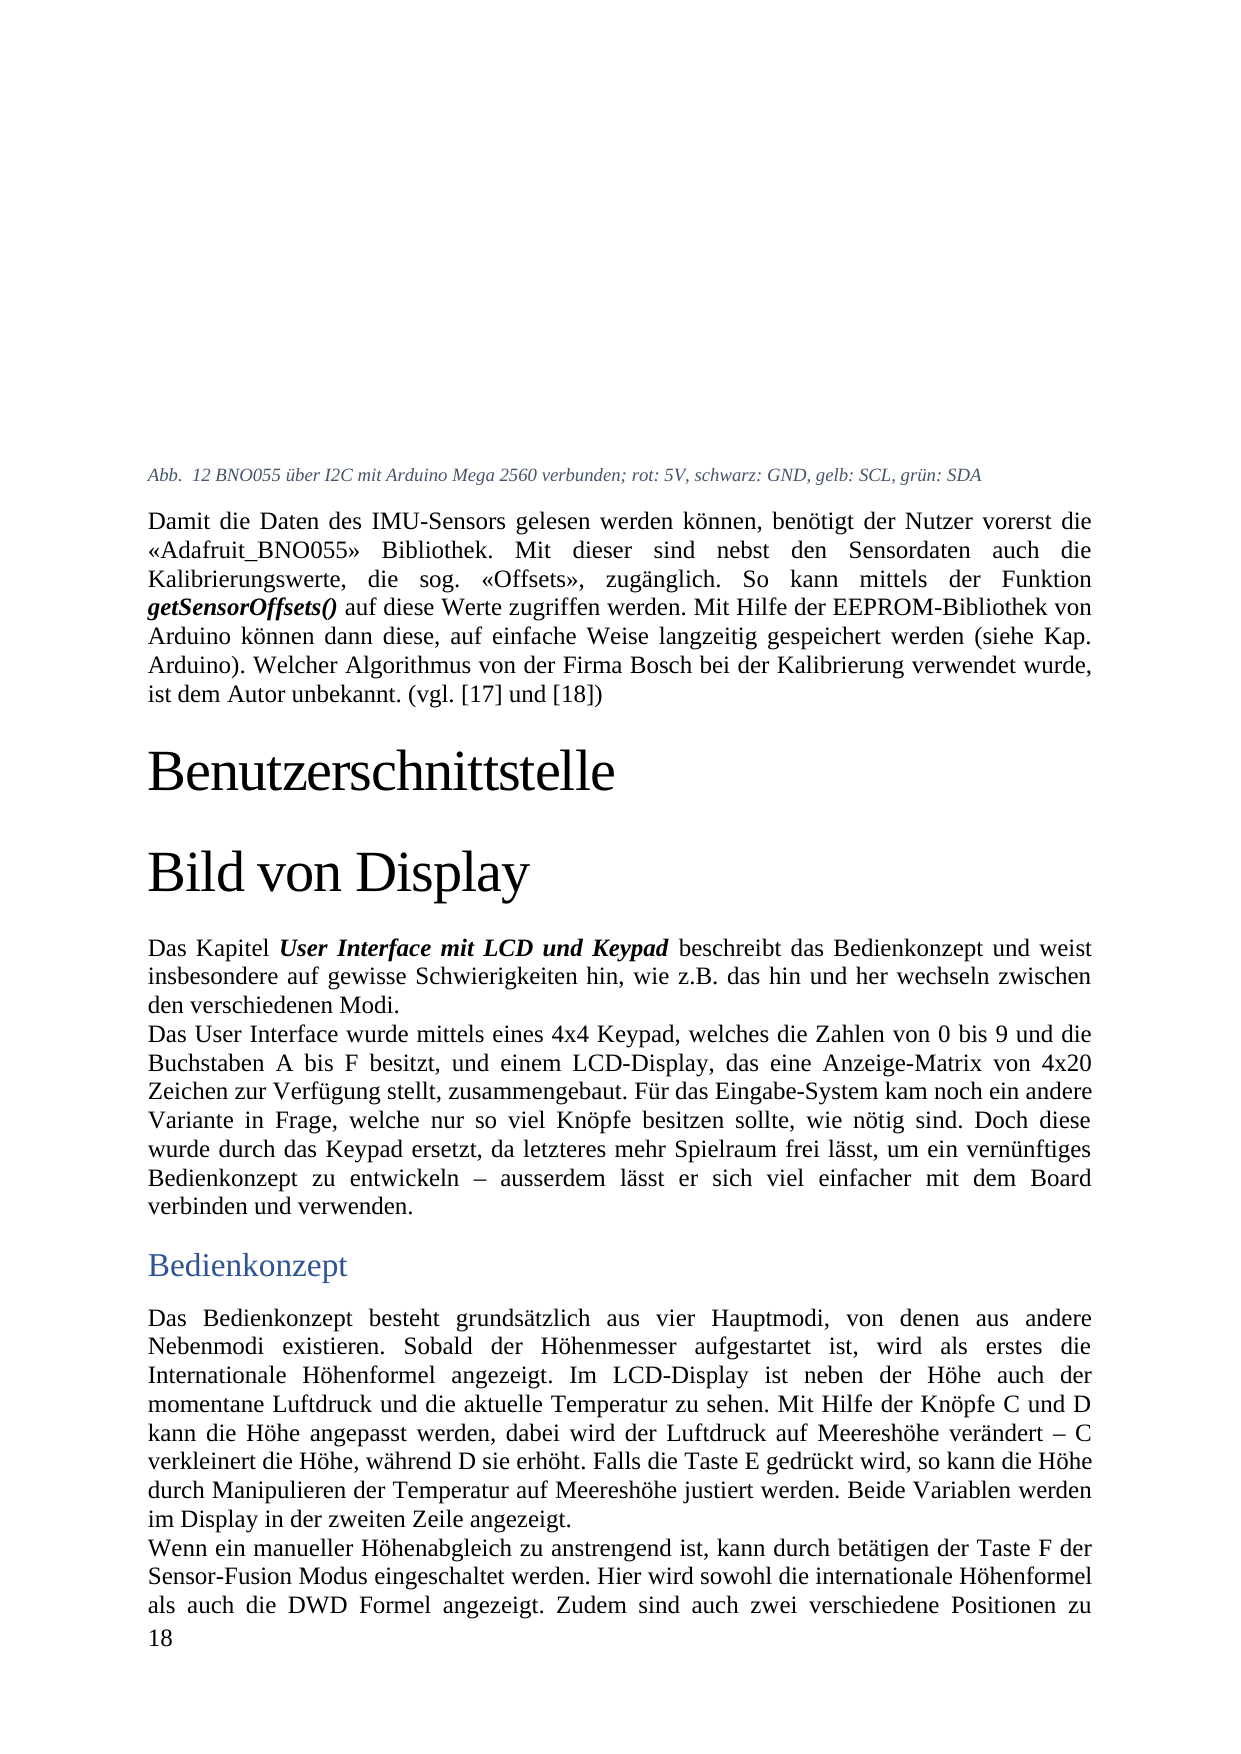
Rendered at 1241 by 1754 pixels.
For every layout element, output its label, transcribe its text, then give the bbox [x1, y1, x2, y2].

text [148, 1533, 1093, 1619]
text Abb. 12 BNO055 über I2C mit Arduino Mega 2560 verbunden; rot: 5V, schwarz: GND, gelb: SCL, grün: SDA [148, 464, 1093, 485]
text Das Kapitel User Interface mit LCD und Keypad beschreibt das Bedienkonzept und weist insbesondere auf gewisse Schwierigkeiten hin, wie z.B. das hin und her wechseln zwischen den verschiedenen Modi. [148, 933, 1093, 1019]
subtitle Bedienkonzept [148, 1245, 1093, 1283]
text Das Bedienkonzept besteht grundsätzlich aus vier Hauptmodi, von denen aus andere Nebenmodi existieren. Sobald der Höhenmesser aufgestartet ist, wird als erstes die Internationale Höhenformel angezeigt. Im LCD-Display ist neben der Höhe auch der momentane Luftdruck und die aktuelle Temperatur zu sehen. Mit Hilfe der Knöpfe C und D kann die Höhe angepasst werden, dabei wird der Luftdruck auf Meereshöhe verändert – C verkleinert die Höhe, während D sie erhöht. Falls die Taste E gedrückt wird, so kann die Höhe durch Manipulieren der Temperatur auf Meereshöhe justiert werden. Beide Variablen werden im Display in der zweiten Zeile angezeigt. [148, 1303, 1093, 1533]
text Das User Interface wurde mittels eines 4x4 Keypad, welches die Zahlen von 0 bis 9 und die Buchstaben A bis F besitzt, und einem LCD-Display, das eine Anzeige-Matrix von 4x20 Zeichen zur Verfügung stellt, zusammengebaut. Für das Eingabe-System kam noch ein andere Variante in Frage, welche nur so viel Knöpfe besitzen sollte, wie nötig sind. Doch diese wurde durch das Keypad ersetzt, da letzteres mehr Spielraum frei lässt, um ein vernünftiges Bedienkonzept zu entwickeln – ausserdem lässt er sich viel einfacher mit dem Board verbinden und verwenden. [148, 1019, 1093, 1220]
text Bild von Display [148, 837, 1093, 904]
title Benutzerschnittstelle [148, 736, 1093, 803]
text Damit die Daten des IMU-Sensors gelesen werden können, benötigt der Nutzer vorerst die «Adafruit_BNO055» Bibliothek. Mit dieser sind nebst den Sensordaten auch die Kalibrierungswerte, die sog. «Offsets», zugänglich. So kann mittels der Funktion getSensorOffsets() auf diese Werte zugriffen werden. Mit Hilfe der EEPROM-Bibliothek von Arduino können dann diese, auf einfache Weise langzeitig gespeichert werden (siehe Kap. Arduino). Welcher Algorithmus von der Firma Bosch bei der Kalibrierung verwendet wurde, ist dem Autor unbekannt. (vgl. und ) [148, 506, 1093, 707]
